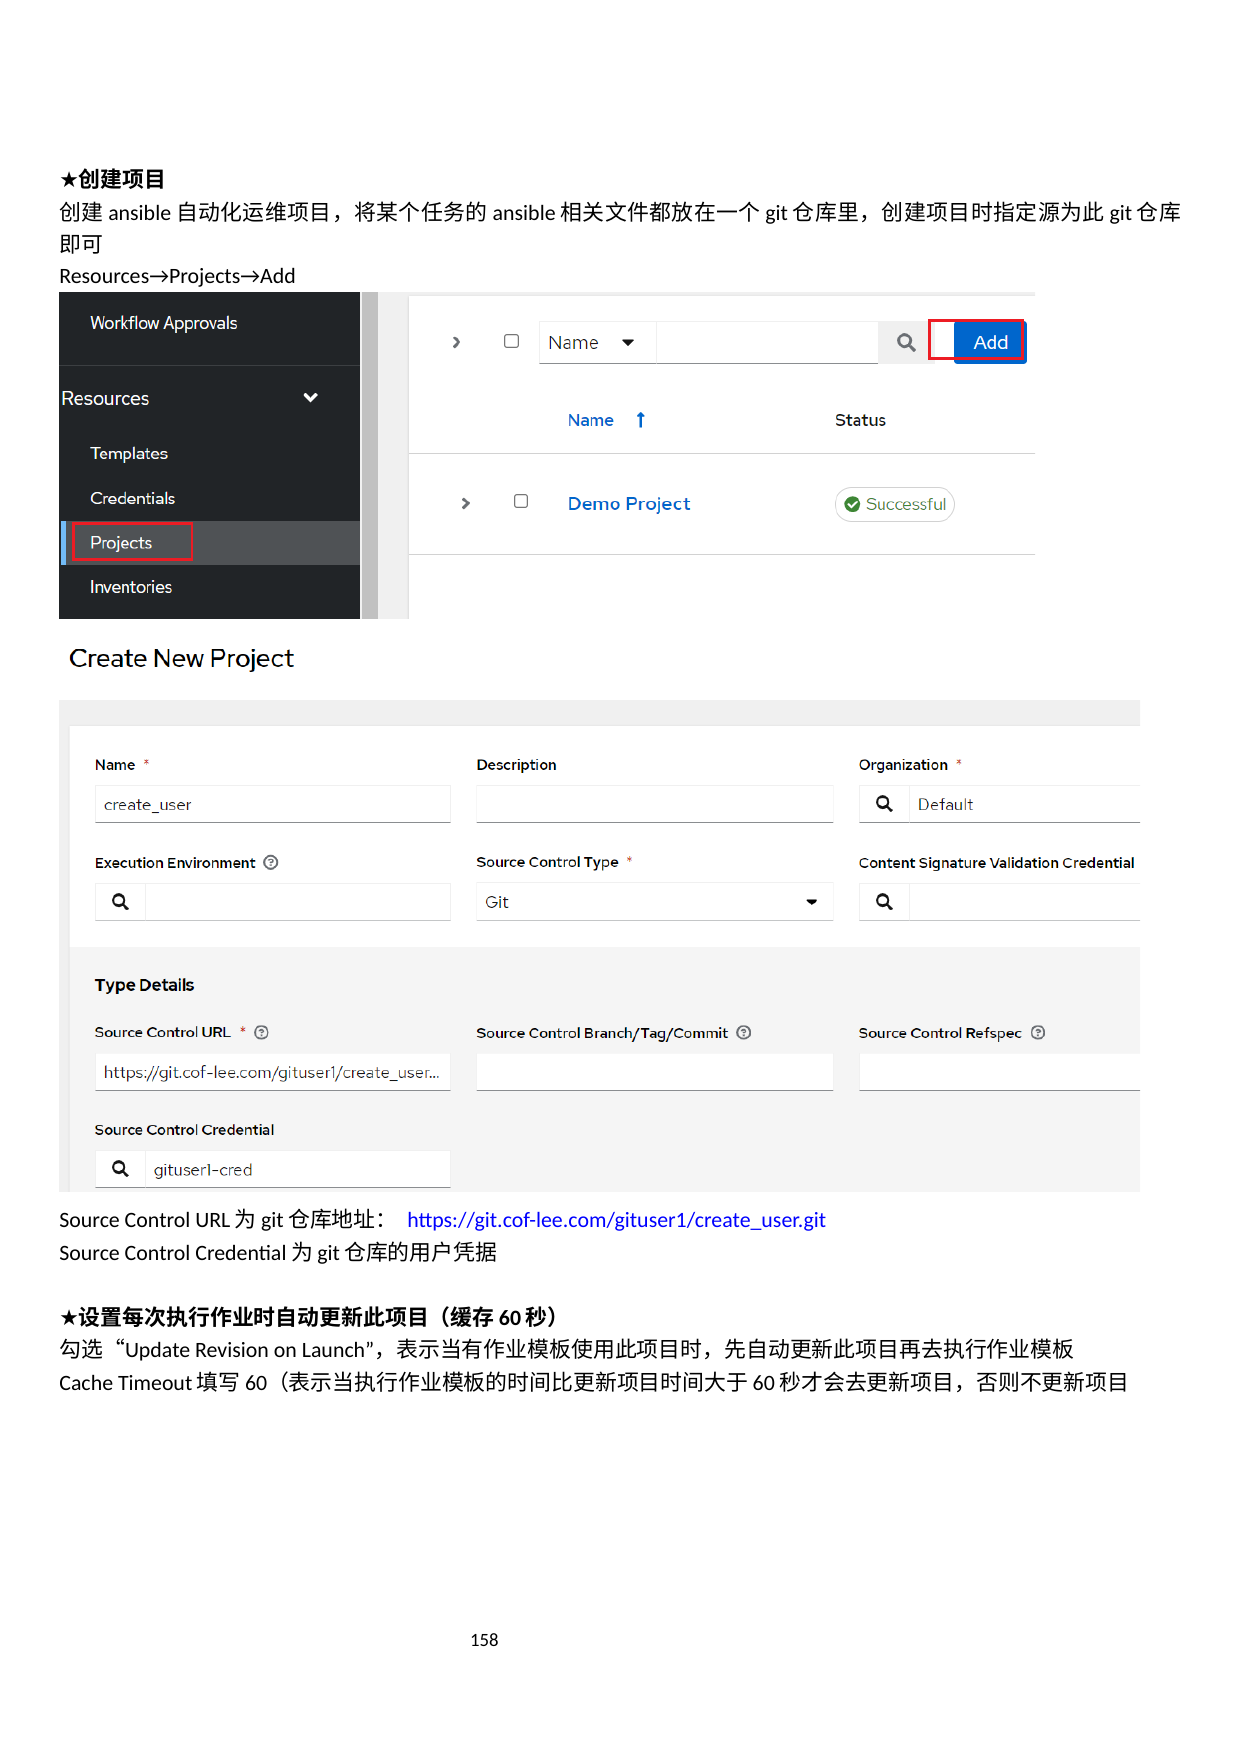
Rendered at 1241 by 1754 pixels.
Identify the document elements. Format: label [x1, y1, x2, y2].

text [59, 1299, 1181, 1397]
picture [59, 292, 1036, 619]
picture [59, 649, 1141, 1192]
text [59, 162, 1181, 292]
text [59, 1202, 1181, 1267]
